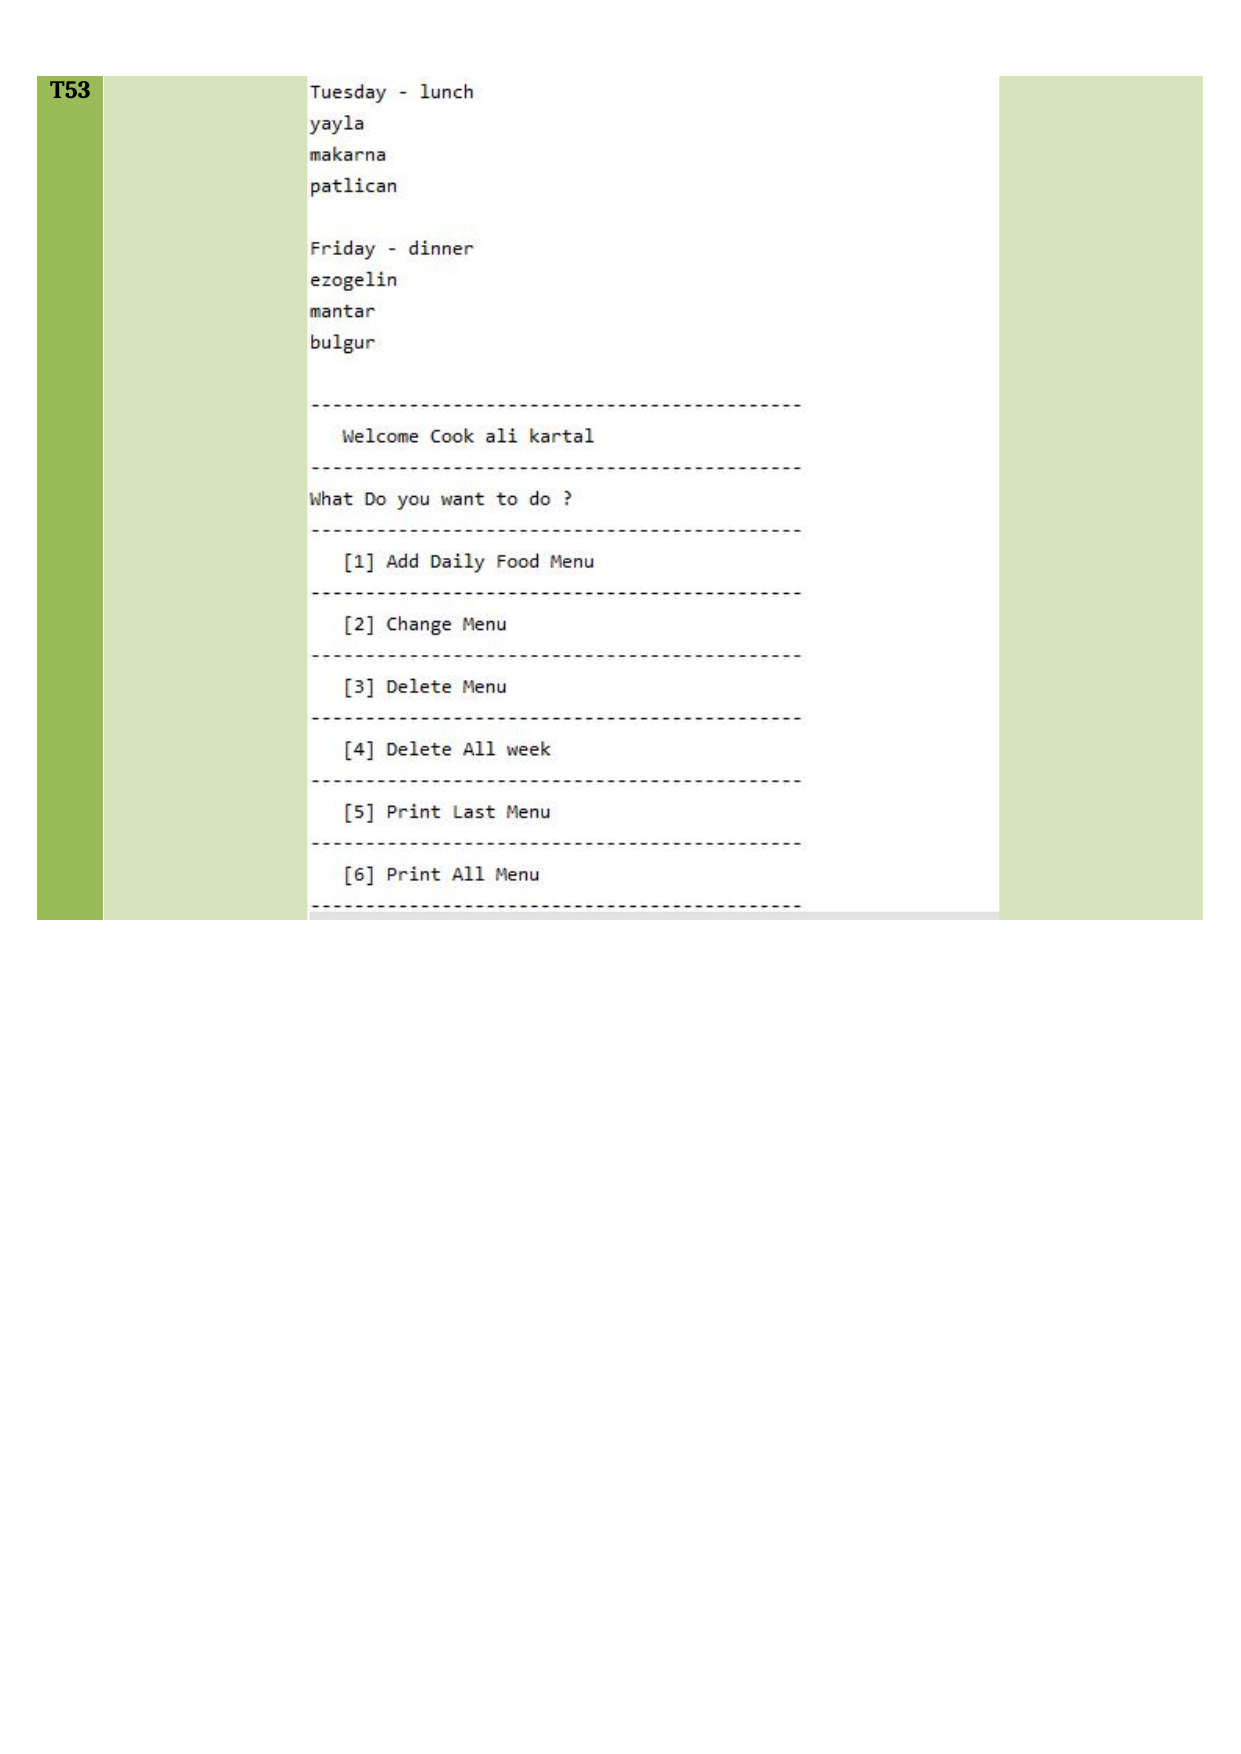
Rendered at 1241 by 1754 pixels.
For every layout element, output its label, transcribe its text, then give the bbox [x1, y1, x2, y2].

table_cell T53 [37, 76, 103, 920]
table_cell [1000, 76, 1203, 920]
picture [307, 76, 1000, 920]
table_cell [104, 76, 307, 920]
